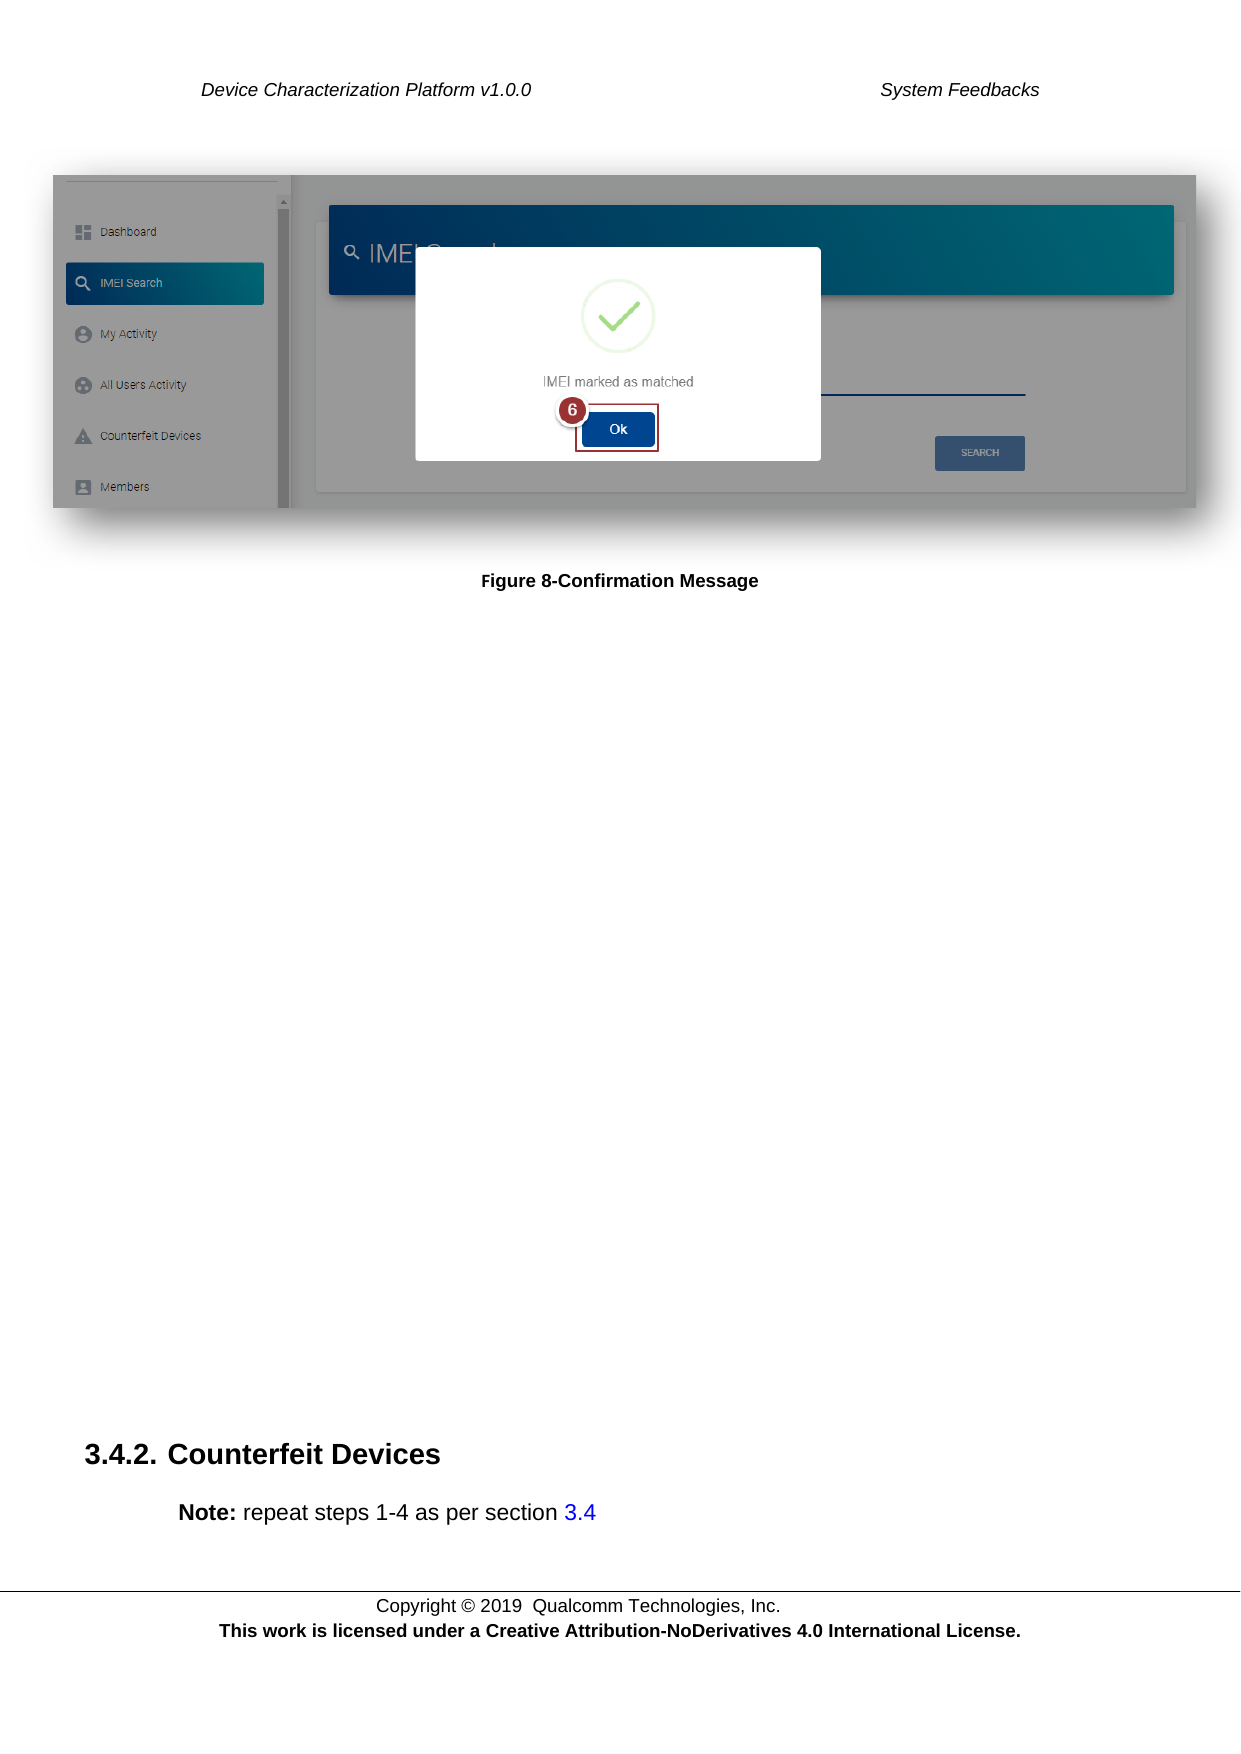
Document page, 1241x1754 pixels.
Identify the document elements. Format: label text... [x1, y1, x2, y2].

text Note: repeat steps 1-4 as per section 3.4 [178, 1498, 1231, 1525]
text Figure 8-Confirmation Message [9, 569, 1231, 592]
subtitle Counterfeit Devices [84, 1437, 1231, 1471]
picture [53, 175, 1197, 508]
